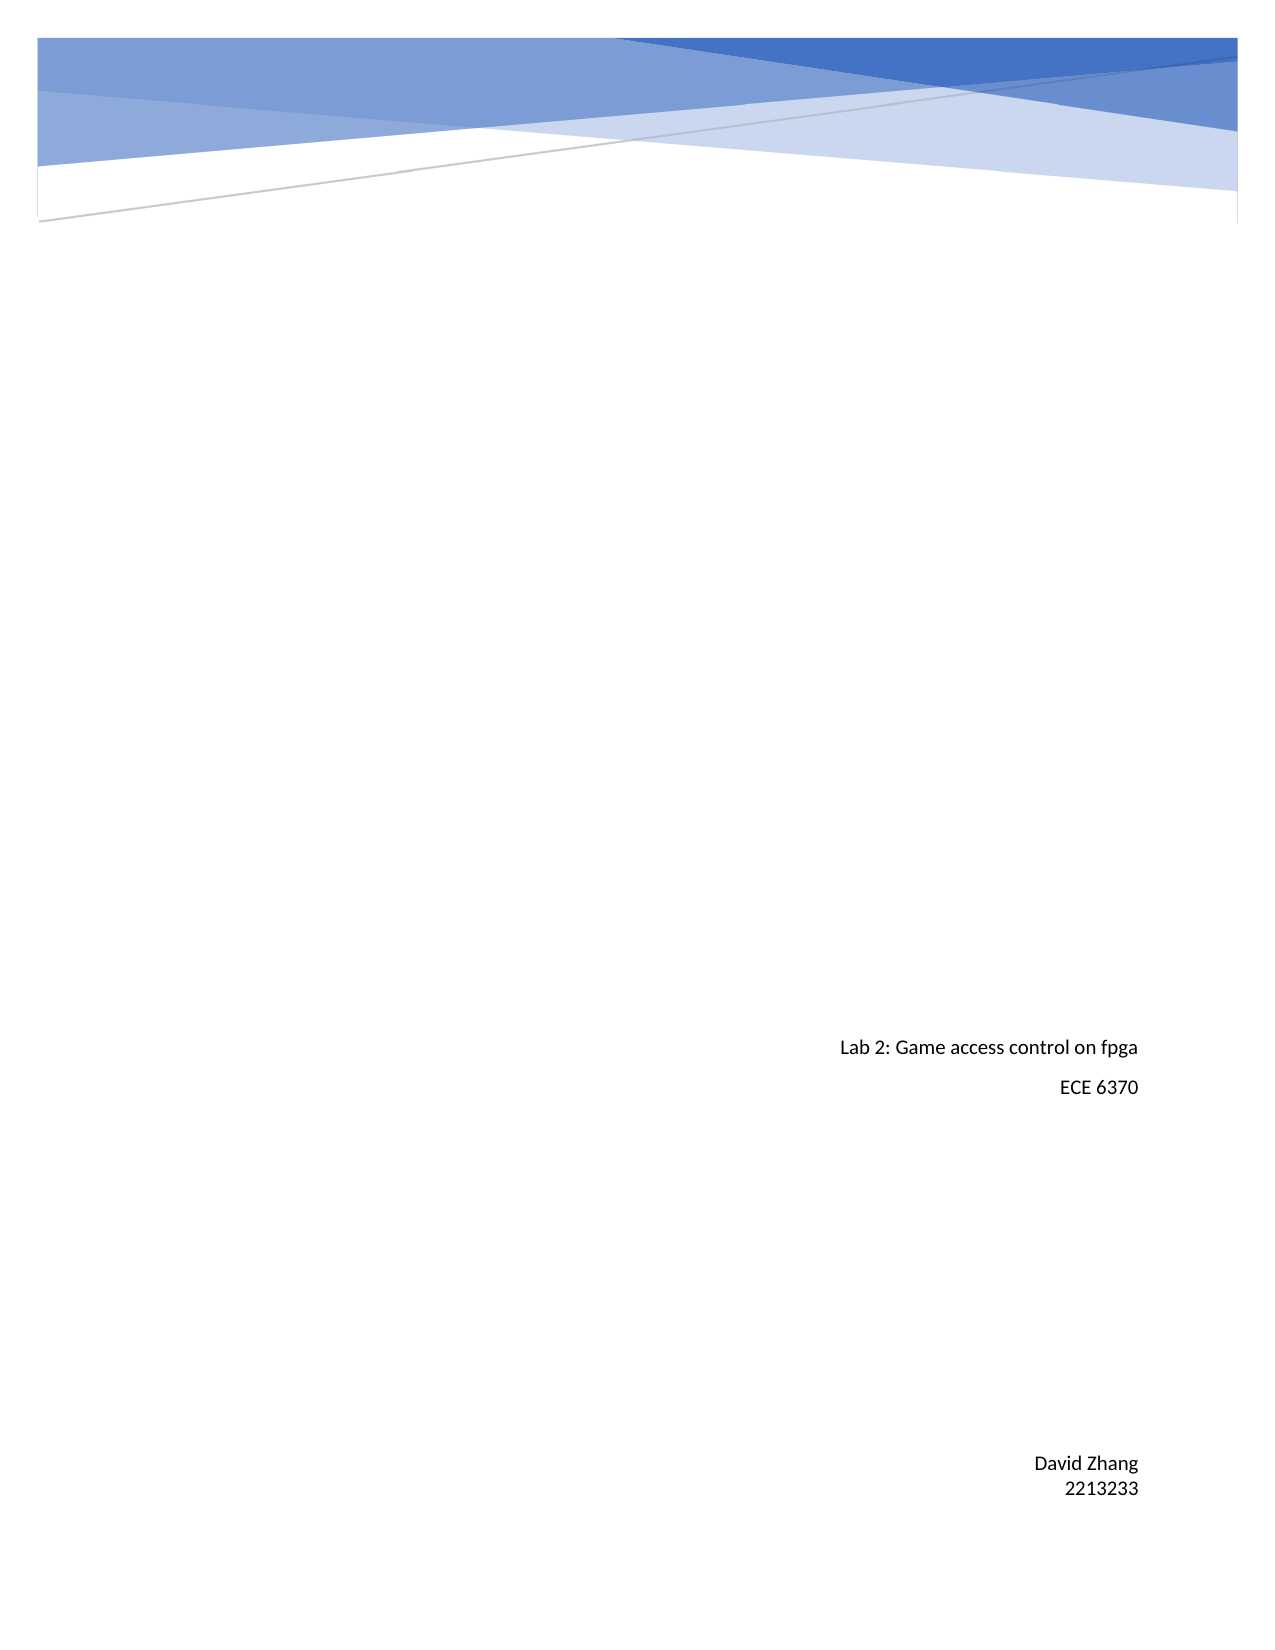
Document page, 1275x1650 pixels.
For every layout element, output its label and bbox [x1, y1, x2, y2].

picture [37, 37, 1238, 238]
